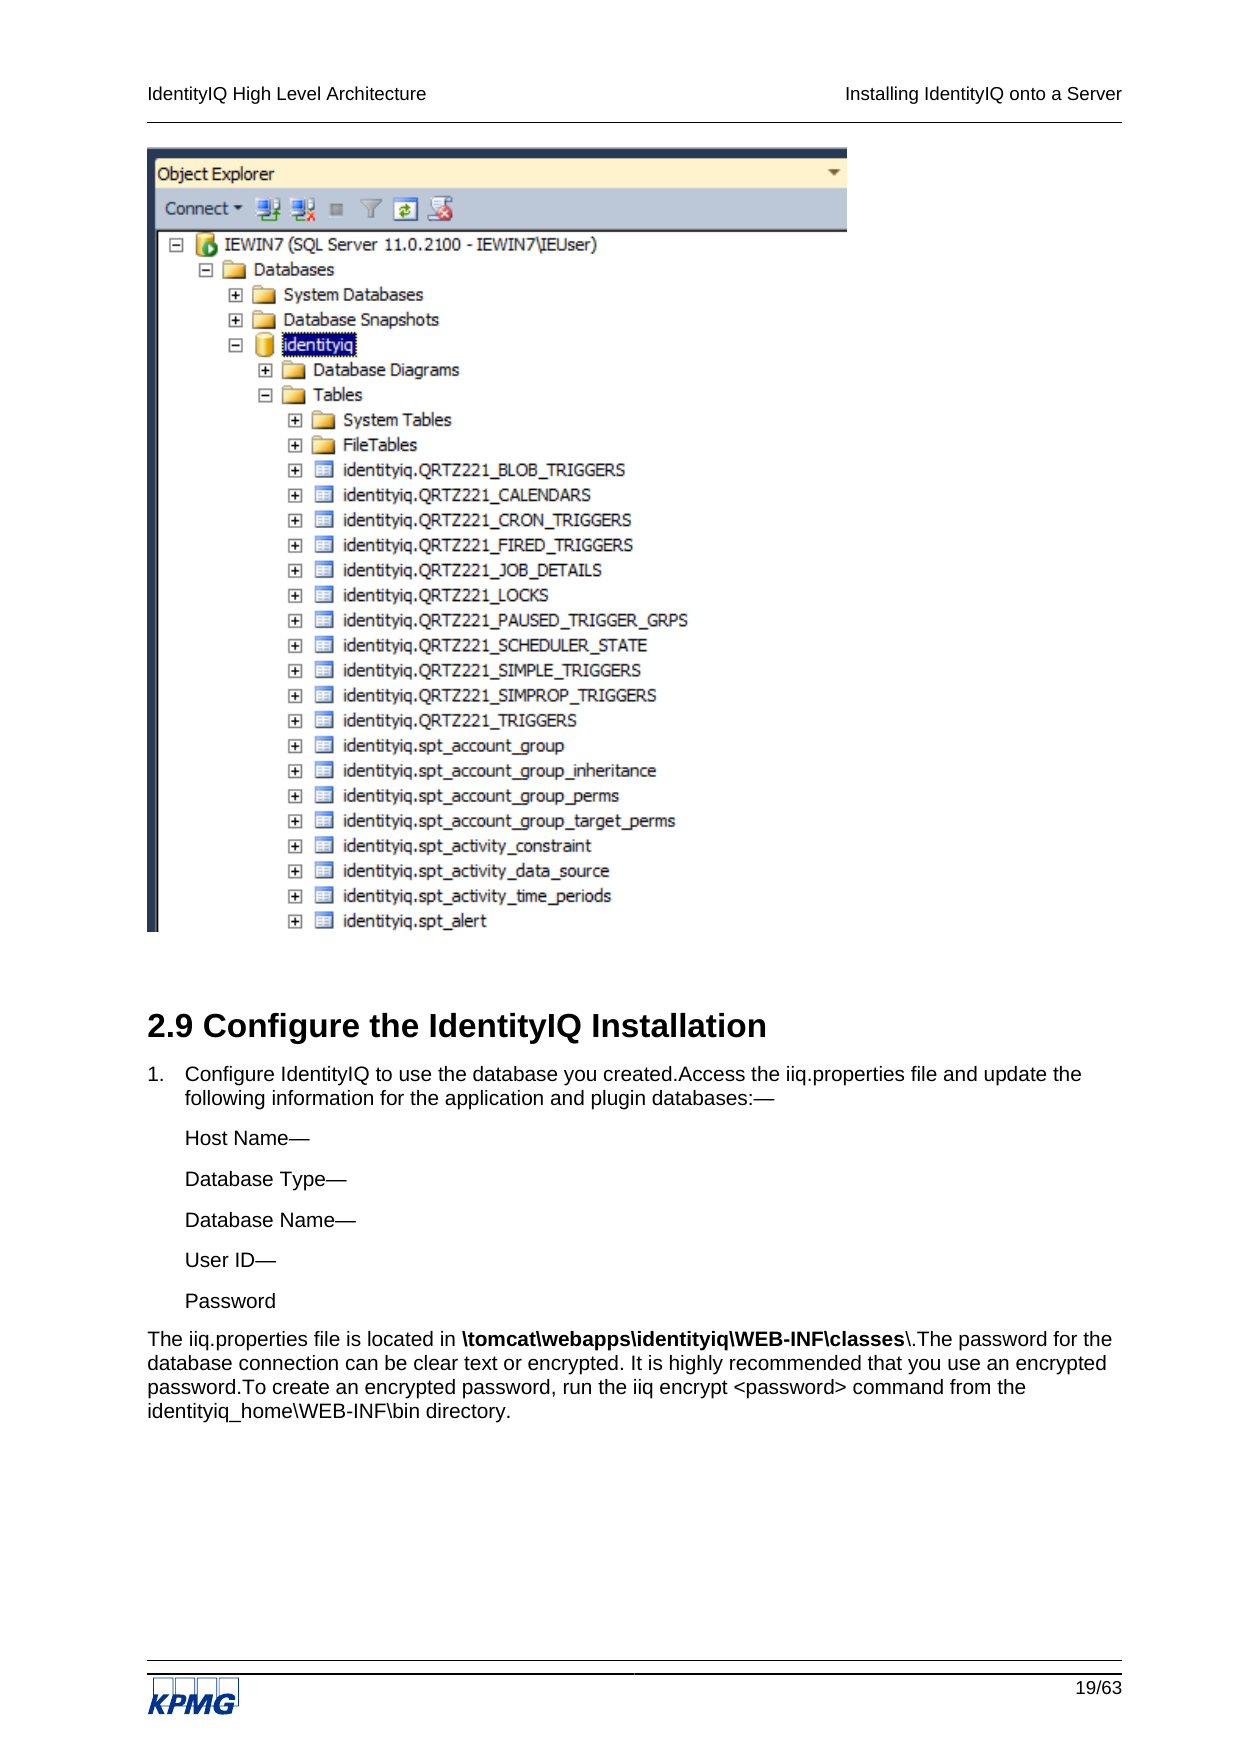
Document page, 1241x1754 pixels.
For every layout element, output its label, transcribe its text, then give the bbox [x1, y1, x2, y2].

subtitle Configure the IdentityIQ Installation [147, 1007, 1125, 1045]
picture [147, 147, 847, 932]
text Database Type— [184, 1167, 1095, 1191]
list Configure IdentityIQ to use the database you created.Access the iiq.properties file and update the following information for the application and plugin databases:— [147, 1062, 1095, 1109]
text User ID— [184, 1248, 1095, 1272]
text Database Name— [184, 1207, 1095, 1231]
text Host Name— [184, 1126, 1095, 1150]
text Password [184, 1289, 1095, 1313]
text The iiq.properties file is located in \tomcat\webapps\identityiq\WEB-INF\classes\.The password for the database connection can be clear text or encrypted. It is highly recommended that you use an encrypted password.To create an encrypted password, run the iiq encrypt <password> command from the identityiq_home\WEB-INF\bin directory. [147, 1327, 1125, 1423]
